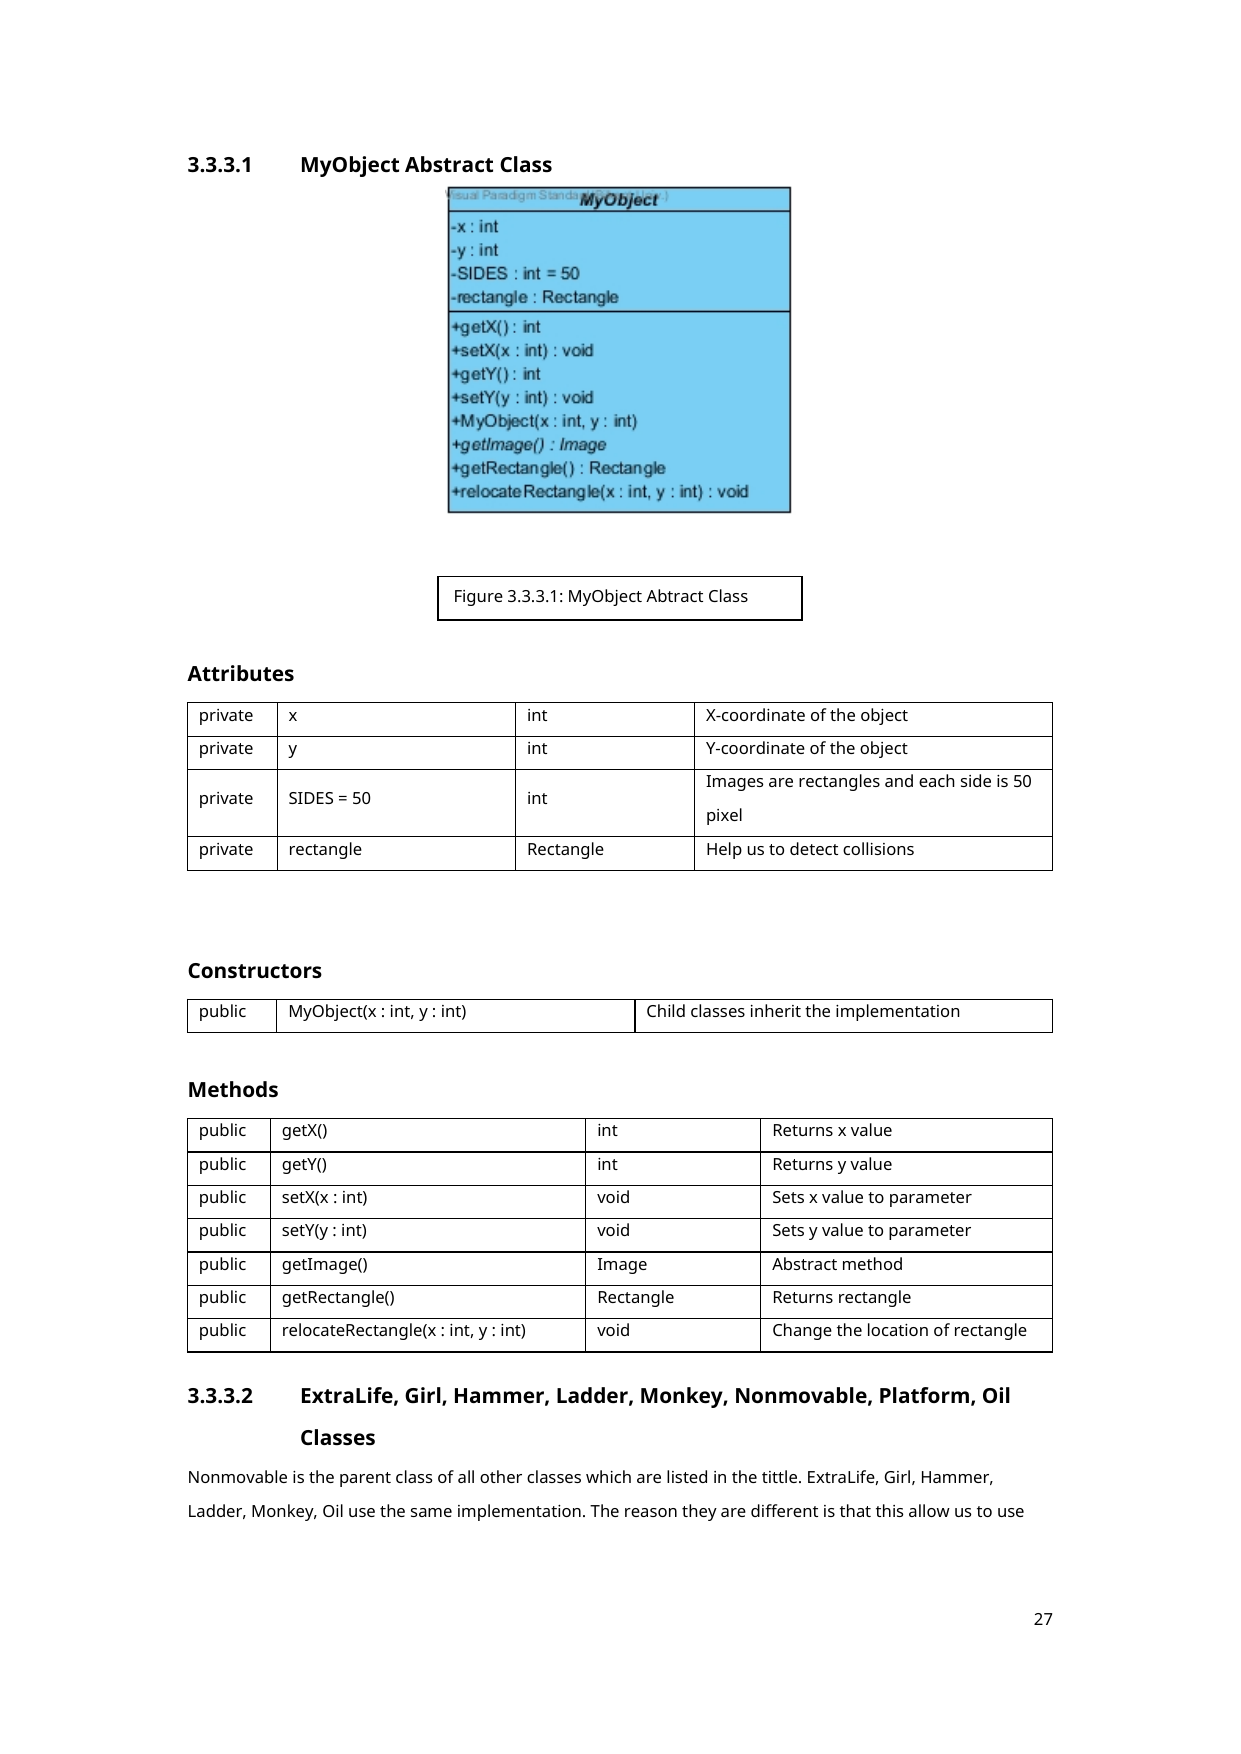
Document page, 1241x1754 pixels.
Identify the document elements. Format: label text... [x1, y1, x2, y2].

table_header x [278, 703, 515, 736]
table_header public [188, 1119, 270, 1151]
table_cell getImage() [271, 1253, 585, 1285]
text Constructors [187, 956, 1053, 984]
text Methods [187, 1075, 1053, 1104]
table_cell getRectangle() [271, 1286, 585, 1318]
list MyObject Abstract Class [187, 150, 1053, 178]
table_header Child classes inherit the implementation [636, 1000, 1052, 1032]
table_header public [188, 1000, 276, 1032]
table_cell void [586, 1219, 760, 1251]
table_cell rectangle [278, 837, 515, 869]
table_cell Rectangle [586, 1286, 760, 1318]
table_cell int [516, 737, 694, 769]
table_cell public [188, 1186, 270, 1218]
table_cell int [516, 770, 694, 836]
table_header int [516, 703, 694, 736]
table_cell void [586, 1186, 760, 1218]
table_cell Returns y value [761, 1153, 1052, 1185]
table_cell public [188, 1319, 270, 1351]
table_cell private [188, 837, 277, 869]
table_cell setY(y : int) [271, 1219, 585, 1251]
table_cell Change the location of rectangle [761, 1319, 1052, 1351]
table_cell SIDES = 50 [278, 770, 515, 836]
table_cell Y-coordinate of the object [695, 737, 1052, 769]
table_header int [586, 1119, 760, 1151]
table_header Returns x value [761, 1119, 1052, 1151]
table_cell Abstract method [761, 1253, 1052, 1285]
table_header X-coordinate of the object [695, 703, 1052, 736]
text Attributes [187, 659, 1053, 688]
table_cell private [188, 737, 277, 769]
table_cell public [188, 1286, 270, 1318]
table_cell private [188, 770, 277, 836]
table_cell public [188, 1219, 270, 1251]
picture [445, 184, 796, 518]
table_header getX() [271, 1119, 585, 1151]
table_cell getY() [271, 1153, 585, 1185]
table_cell int [586, 1153, 760, 1185]
list ExtraLife, Girl, Hammer, Ladder, Monkey, Nonmovable, Platform, Oil Classes [187, 1381, 1053, 1452]
table_cell void [586, 1319, 760, 1351]
table_cell Images are rectangles and each side is 50 pixel [695, 770, 1052, 836]
table_cell relocateRectangle(x : int, y : int) [271, 1319, 585, 1351]
table_cell public [188, 1253, 270, 1285]
table_cell Sets y value to parameter [761, 1219, 1052, 1251]
table_cell Rectangle [516, 837, 694, 869]
table_cell Returns rectangle [761, 1286, 1052, 1318]
table_cell public [188, 1153, 270, 1185]
table_cell Image [586, 1253, 760, 1285]
table_header private [188, 703, 277, 736]
table_cell y [278, 737, 515, 769]
table_cell Sets x value to parameter [761, 1186, 1052, 1218]
table_header MyObject(x : int, y : int) [277, 1000, 634, 1032]
table_cell Help us to detect collisions [695, 837, 1052, 869]
table_cell setX(x : int) [271, 1186, 585, 1218]
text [187, 1466, 1053, 1523]
